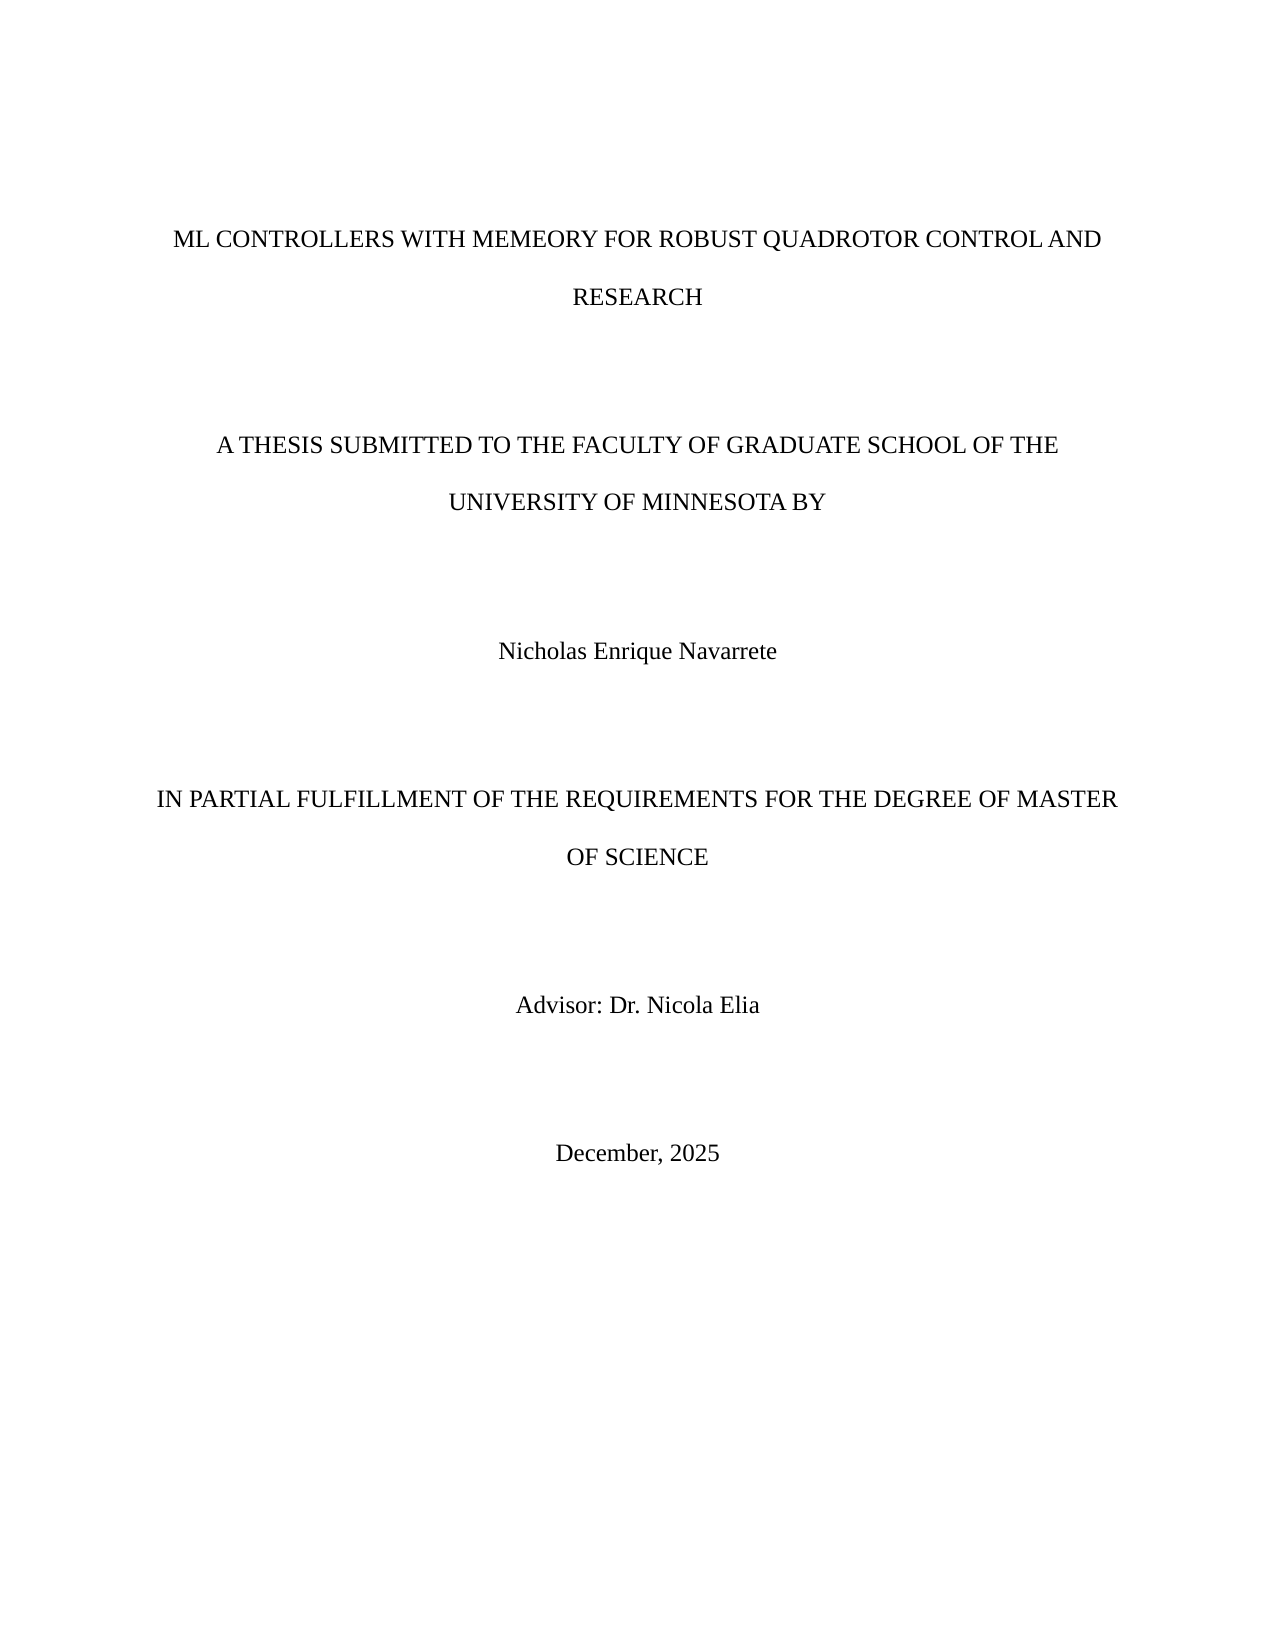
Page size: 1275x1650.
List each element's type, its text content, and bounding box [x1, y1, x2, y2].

text December, 2025 [150, 1138, 1125, 1167]
text Nicholas Enrique Navarrete [150, 636, 1125, 664]
text A THESIS SUBMITTED TO THE FACULTY OF GRADUATE SCHOOL OF THE UNIVERSITY OF MINNESOTA BY [150, 430, 1125, 516]
text Advisor: Dr. Nicola Elia [150, 990, 1125, 1019]
text ML CONTROLLERS WITH MEMEORY FOR ROBUST QUADROTOR CONTROL AND RESEARCH [150, 224, 1125, 310]
text IN PARTIAL FULFILLMENT OF THE REQUIREMENTS FOR THE DEGREE OF MASTER OF SCIENCE [150, 784, 1125, 870]
